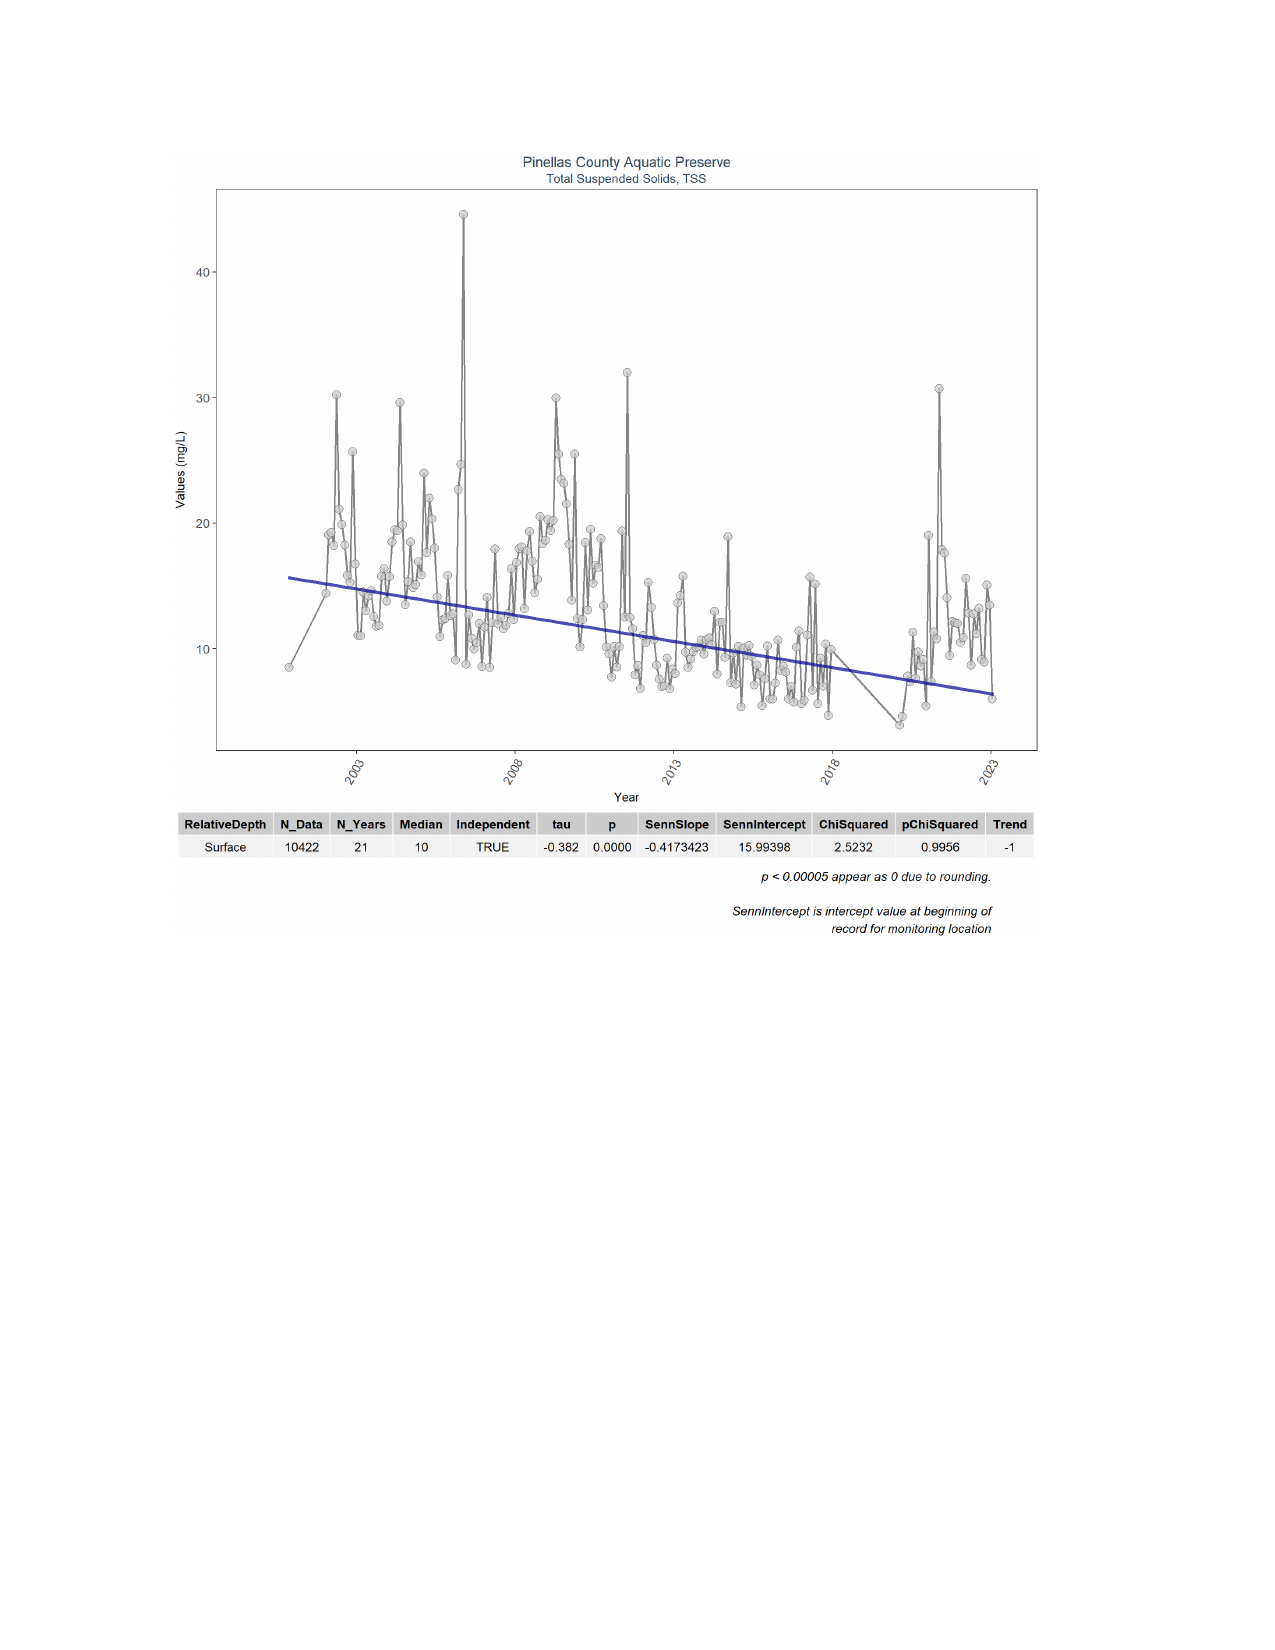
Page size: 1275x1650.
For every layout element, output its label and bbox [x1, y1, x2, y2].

picture [168, 150, 1044, 938]
